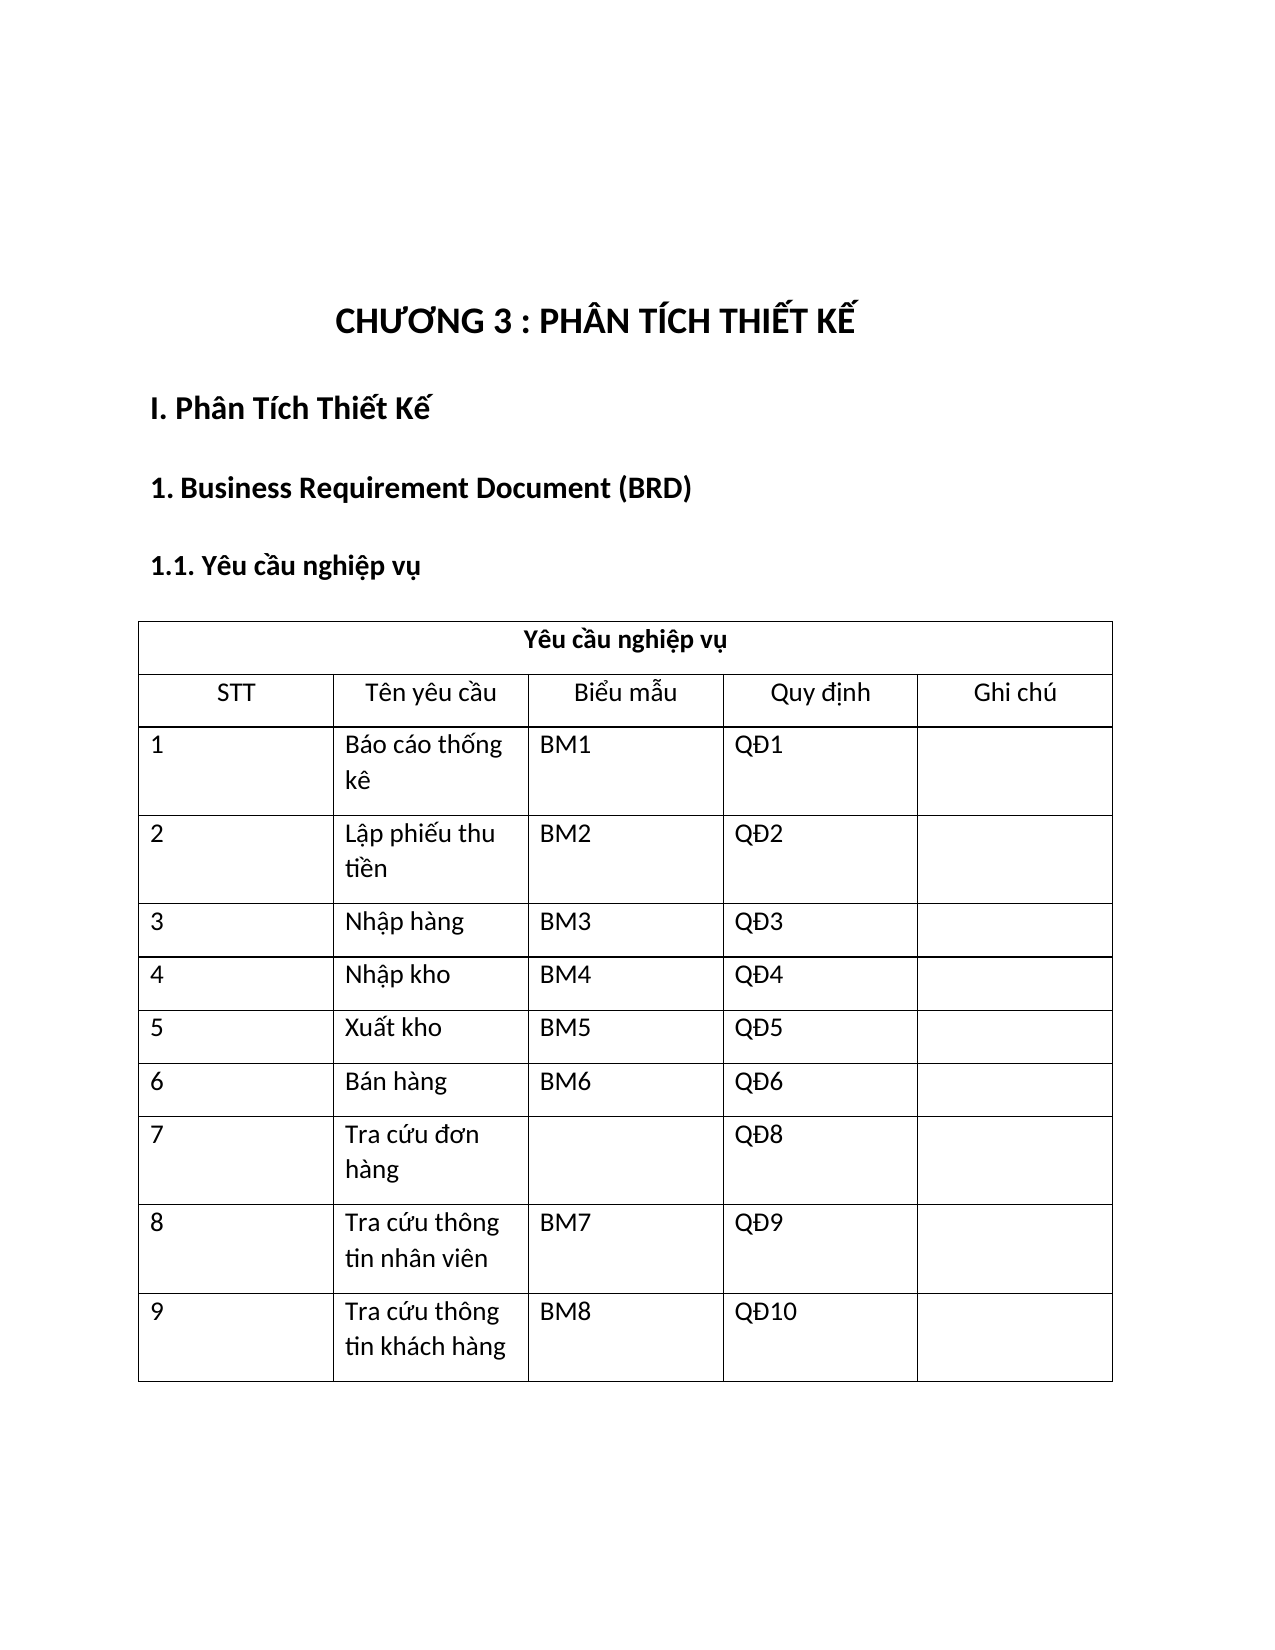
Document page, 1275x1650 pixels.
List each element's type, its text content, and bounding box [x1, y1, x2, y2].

table_cell 5 [139, 1011, 333, 1063]
table_cell 1 [139, 728, 333, 815]
text CHƯƠNG 3 : PHÂN TÍCH THIẾT KẾ [150, 297, 1041, 343]
text 1. Business Requirement Document (BRD) [150, 468, 1041, 507]
table_cell Ghi chú [918, 675, 1112, 726]
table_cell Tên yêu cầu [334, 675, 528, 726]
table_cell 8 [139, 1205, 333, 1293]
table_cell STT [139, 675, 333, 726]
table_cell QĐ6 [724, 1064, 917, 1116]
table_header Yêu cầu nghiệp vụ [139, 622, 1112, 674]
table_cell QĐ3 [724, 904, 917, 956]
table_cell [918, 958, 1112, 1009]
table_cell QĐ4 [724, 958, 917, 1009]
table_cell 6 [139, 1064, 333, 1116]
table_cell Tra cứu thông tin khách hàng [334, 1294, 528, 1381]
table_cell BM8 [529, 1294, 723, 1381]
table_cell [918, 1064, 1112, 1116]
table_cell Nhập kho [334, 958, 528, 1009]
table_cell Quy định [724, 675, 917, 726]
table_cell [918, 728, 1112, 815]
table_cell BM1 [529, 728, 723, 815]
table_cell QĐ5 [724, 1011, 917, 1063]
table_cell BM5 [529, 1011, 723, 1063]
table_cell 7 [139, 1117, 333, 1204]
table_cell Tra cứu đơn hàng [334, 1117, 528, 1204]
table_cell Biểu mẫu [529, 675, 723, 726]
table_cell Tra cứu thông tin nhân viên [334, 1205, 528, 1293]
table_cell BM6 [529, 1064, 723, 1116]
text I. Phân Tích Thiết Kế [150, 387, 1041, 427]
table_cell Báo cáo thống kê [334, 728, 528, 815]
table_cell 3 [139, 904, 333, 956]
table_cell Xuất kho [334, 1011, 528, 1063]
table_cell Nhập hàng [334, 904, 528, 956]
table_cell QĐ10 [724, 1294, 917, 1381]
table_cell QĐ8 [724, 1117, 917, 1204]
table_cell BM3 [529, 904, 723, 956]
table_cell [918, 904, 1112, 956]
table_cell BM2 [529, 816, 723, 903]
table_cell Lập phiếu thu tiền [334, 816, 528, 903]
table_cell QĐ1 [724, 728, 917, 815]
table_cell [918, 1117, 1112, 1204]
table_cell [918, 816, 1112, 903]
table_cell BM4 [529, 958, 723, 1009]
table_cell [918, 1294, 1112, 1381]
table_cell BM7 [529, 1205, 723, 1293]
table_cell QĐ2 [724, 816, 917, 903]
table_cell [918, 1011, 1112, 1063]
table_cell 4 [139, 958, 333, 1009]
table_cell Bán hàng [334, 1064, 528, 1116]
table_cell [918, 1205, 1112, 1293]
table_cell 2 [139, 816, 333, 903]
table_cell QĐ9 [724, 1205, 917, 1293]
text 1.1. Yêu cầu nghiệp vụ [150, 547, 1041, 582]
table_cell [529, 1117, 723, 1204]
table_cell 9 [139, 1294, 333, 1381]
